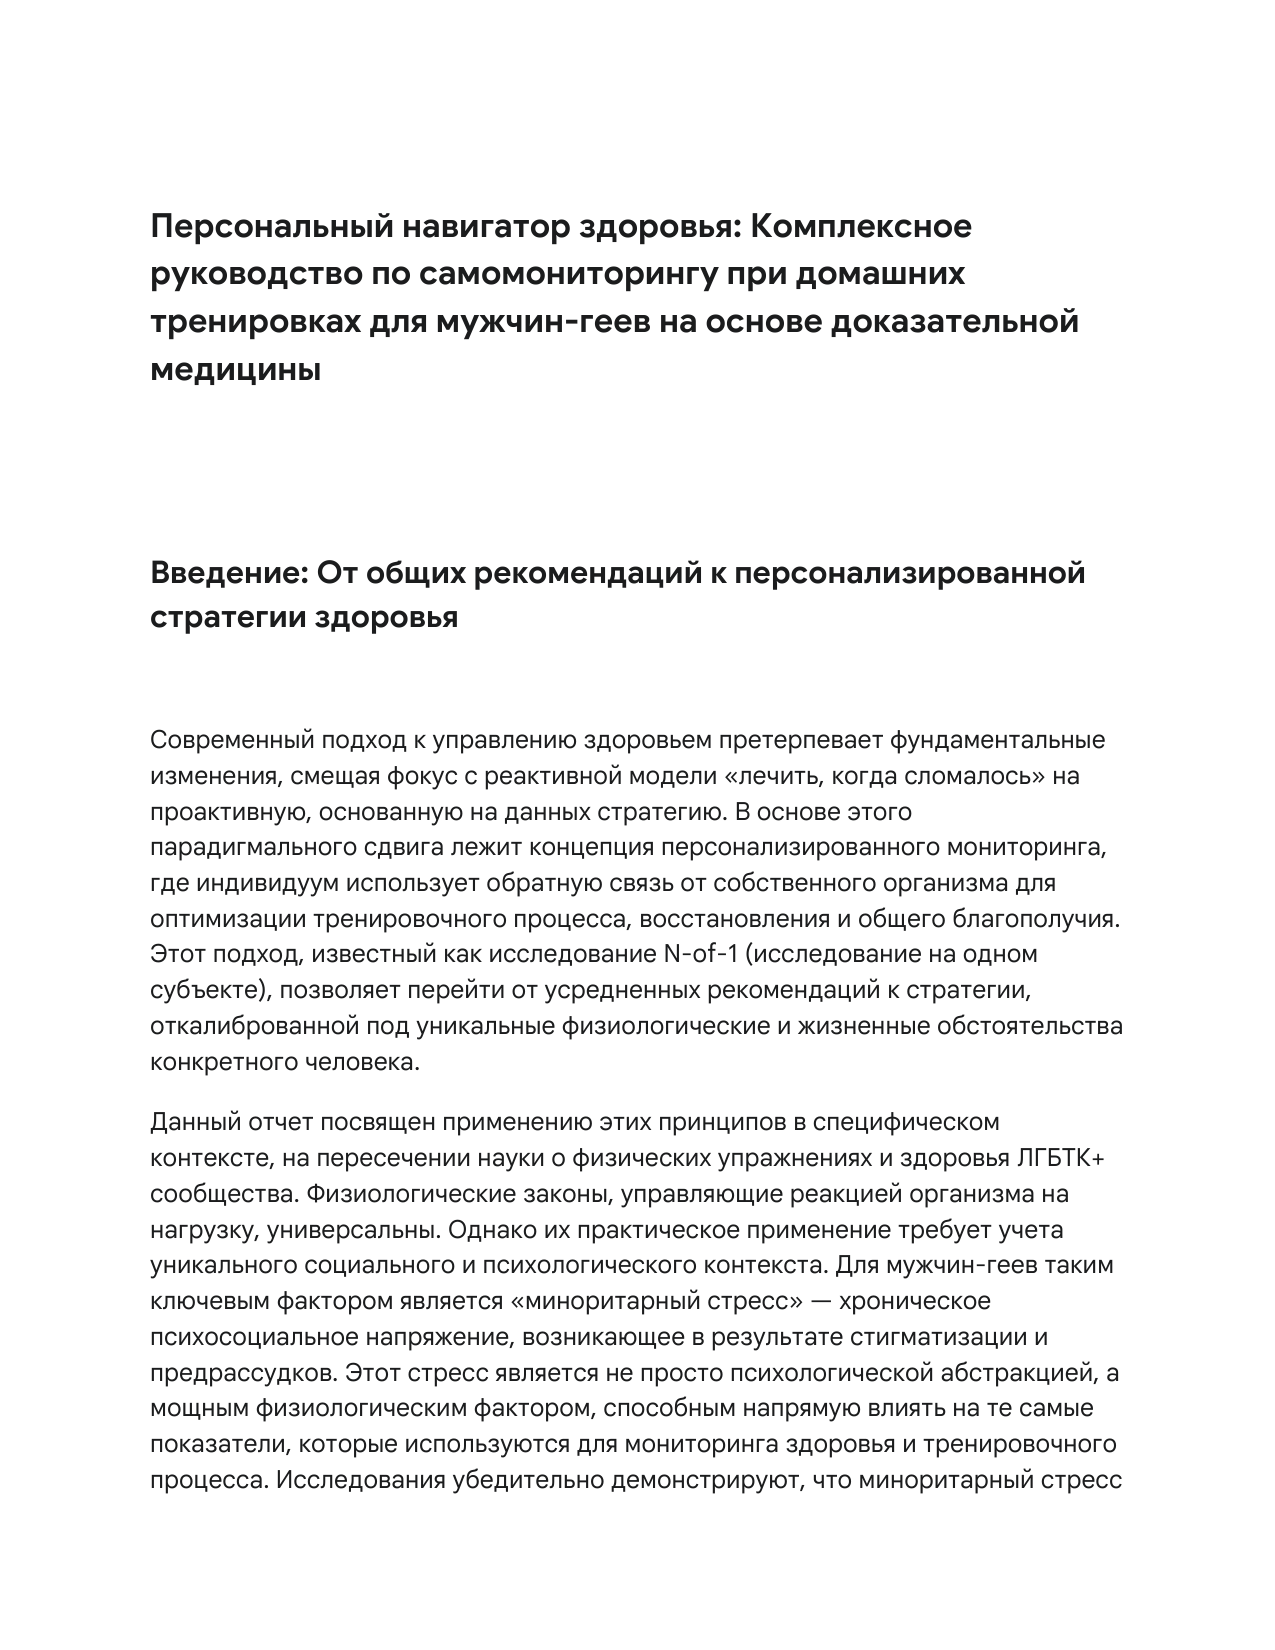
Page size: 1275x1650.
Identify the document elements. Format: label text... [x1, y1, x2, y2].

subtitle Персональный навигатор здоровья: Комплексное руководство по самомониторингу при домашних тренировках для мужчин-геев на основе доказательной медицины [150, 205, 1125, 389]
text Современный подход к управлению здоровьем претерпевает фундаментальные изменения, смещая фокус с реактивной модели «лечить, когда сломалось» на проактивную, основанную на данных стратегию. В основе этого парадигмального сдвига лежит концепция персонализированного мониторинга, где индивидуум использует обратную связь от собственного организма для оптимизации тренировочного процесса, восстановления и общего благополучия. Этот подход, известный как исследование N-of-1 (исследование на одном субъекте), позволяет перейти от усредненных рекомендаций к стратегии, откалиброванной под уникальные физиологические и жизненные обстоятельства конкретного человека. [150, 724, 1125, 1077]
subtitle Введение: От общих рекомендаций к персонализированной стратегии здоровья [150, 553, 1125, 637]
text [150, 1107, 1125, 1495]
